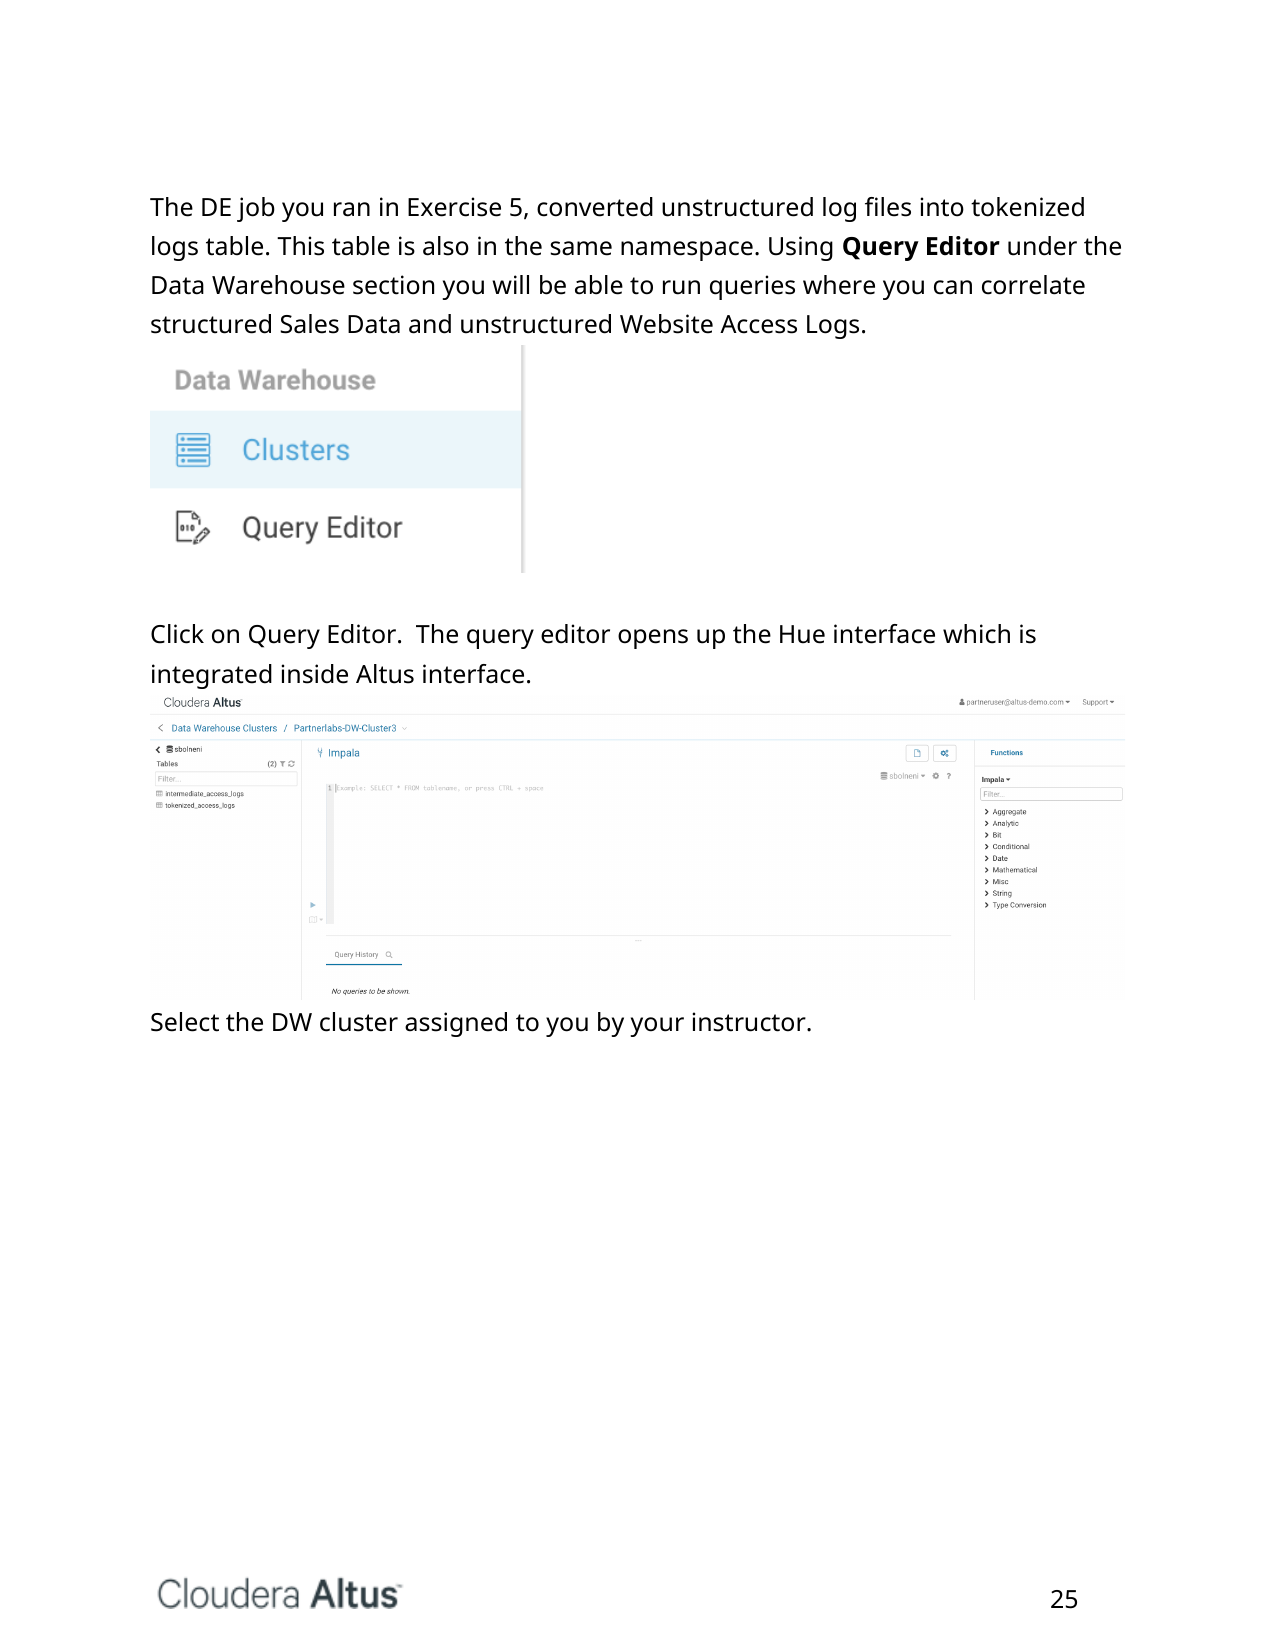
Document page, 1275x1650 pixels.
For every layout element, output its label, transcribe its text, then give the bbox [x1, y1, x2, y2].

text The DE job you ran in Exercise 5, converted unstructured log files into tokenized logs table. This table is also in the same namespace. Using Query Editor under the Data Warehouse section you will be able to run queries where you can correlate structured Sales Data and unstructured Website Access Logs. [150, 189, 1125, 341]
picture [150, 1572, 413, 1609]
picture [150, 695, 1125, 1000]
picture [150, 345, 526, 573]
text Click on Query Editor. The query editor opens up the Hue interface which is integrated inside Altus interface. [150, 617, 1125, 690]
text Select the DW cluster assigned to you by your instructor. [150, 1005, 1125, 1039]
